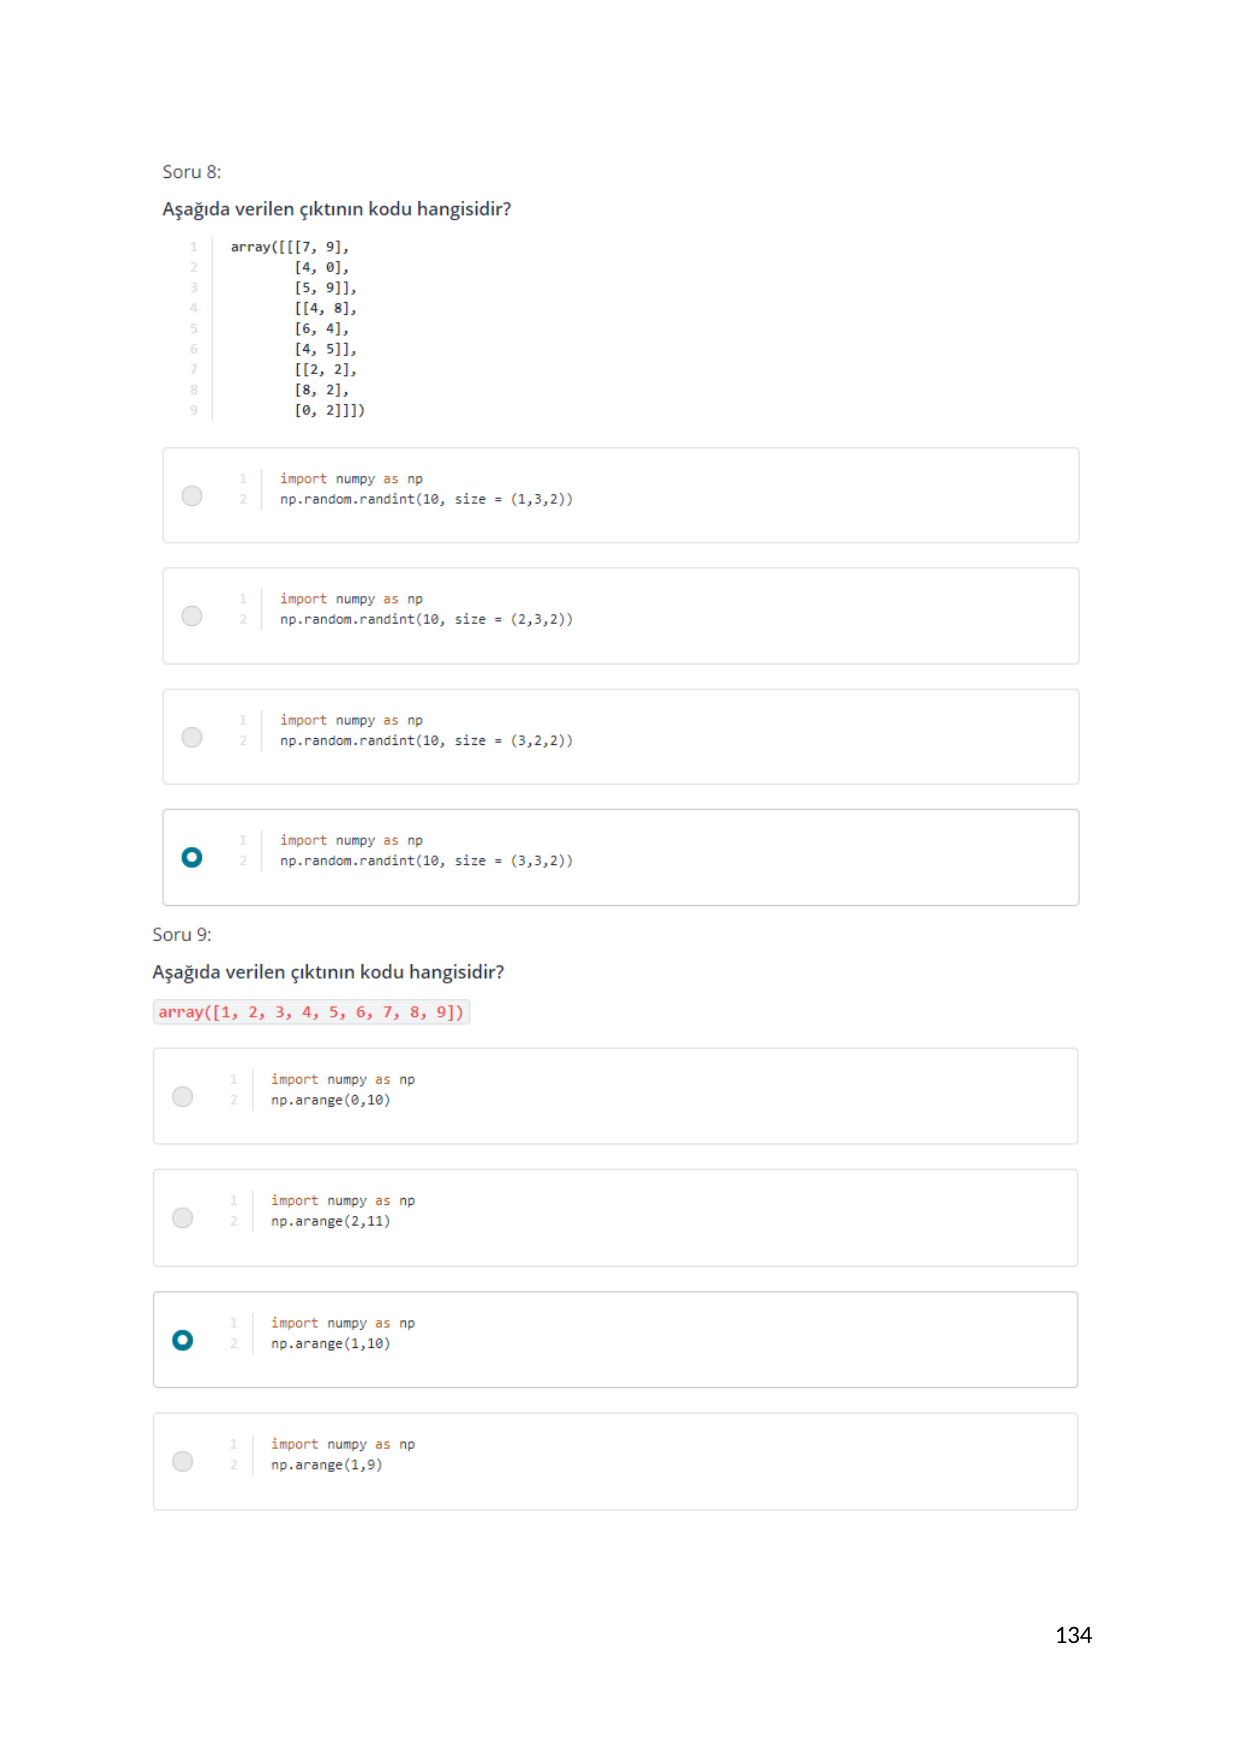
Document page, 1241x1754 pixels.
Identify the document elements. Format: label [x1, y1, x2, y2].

picture [147, 918, 1093, 1524]
picture [147, 147, 1093, 917]
